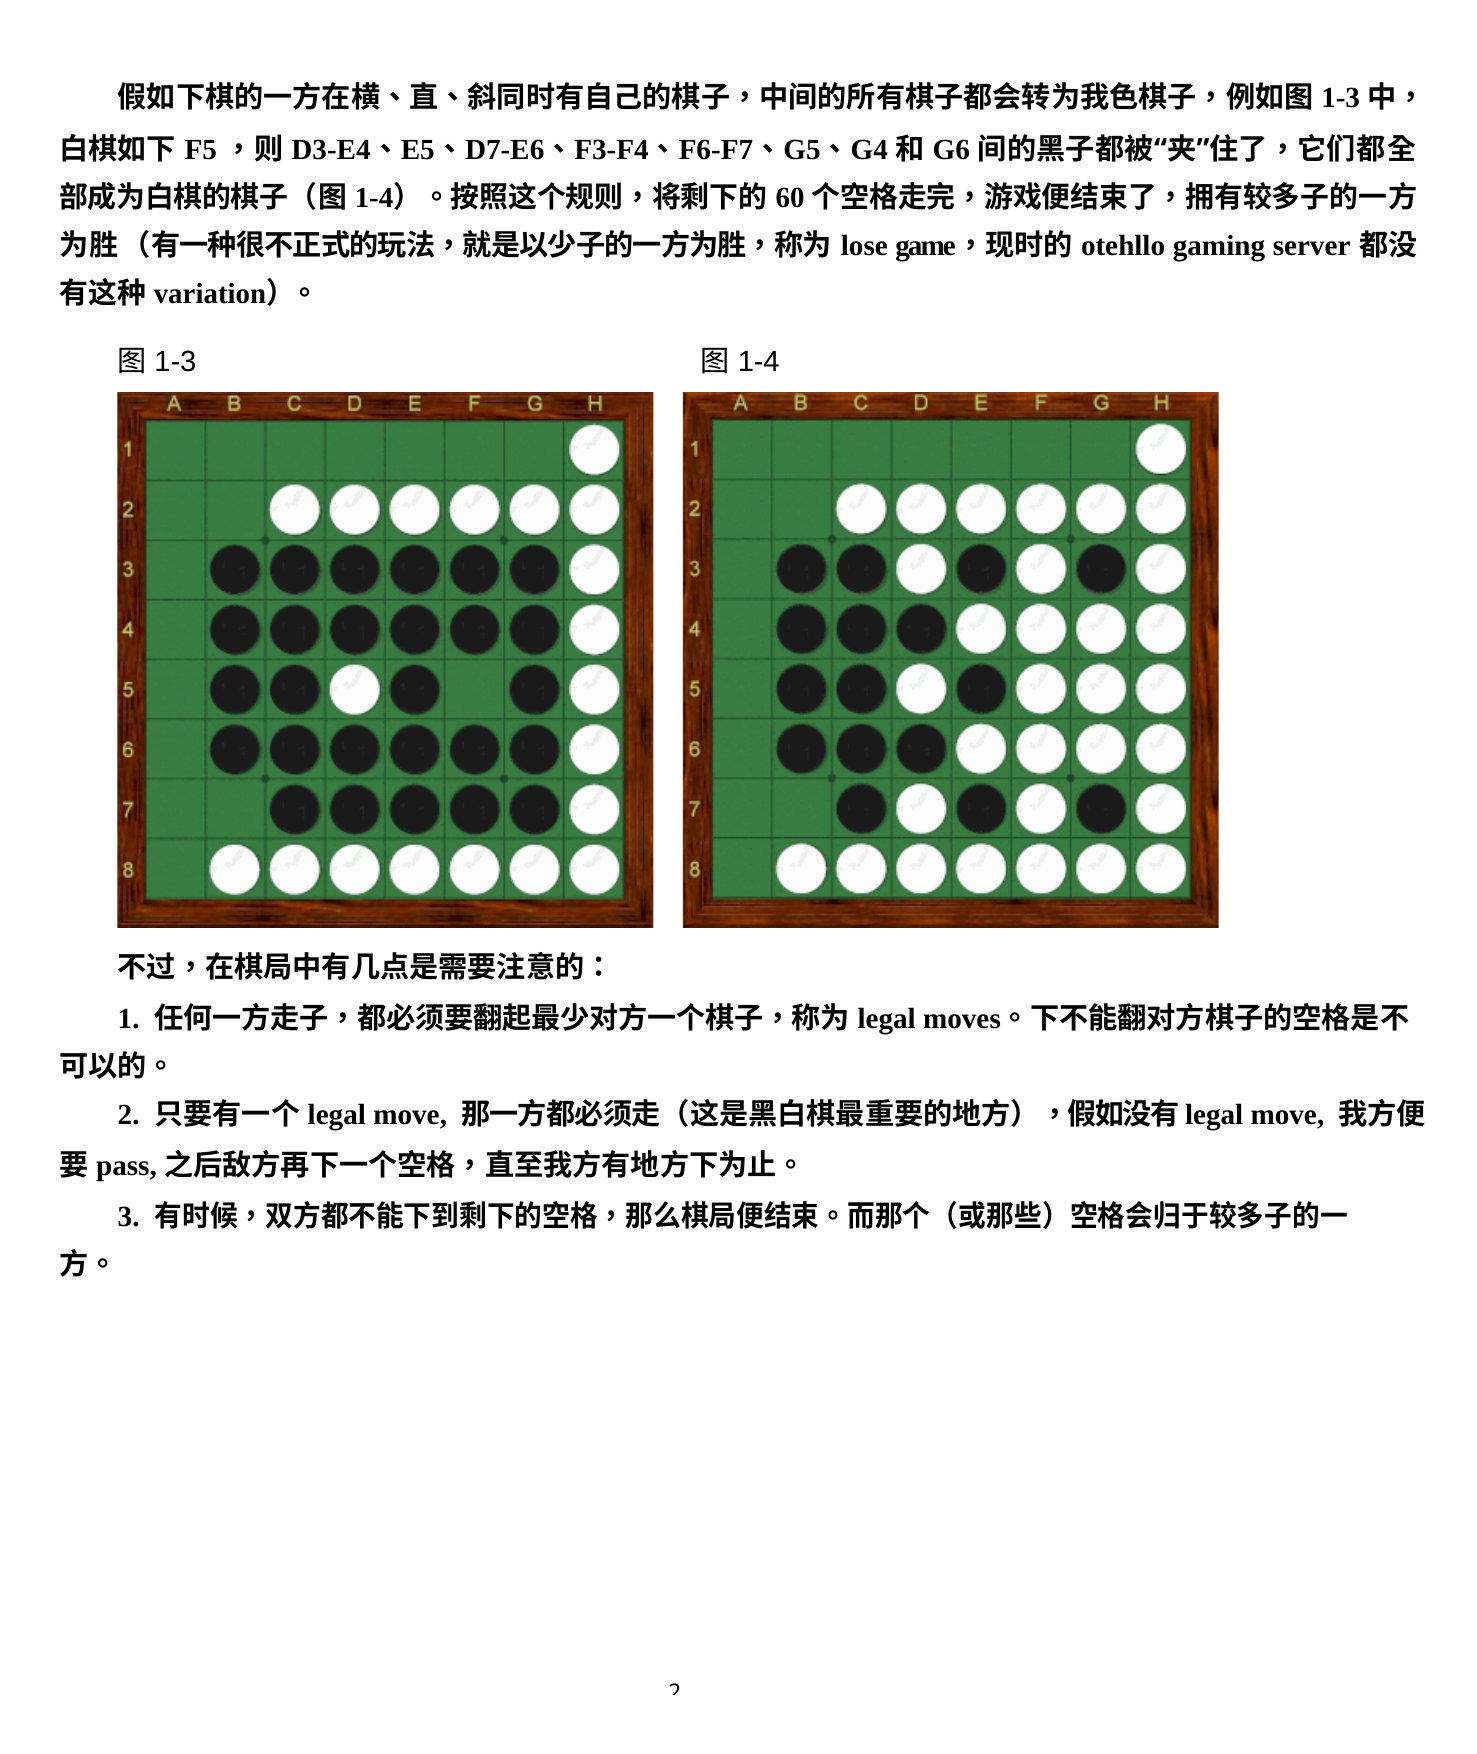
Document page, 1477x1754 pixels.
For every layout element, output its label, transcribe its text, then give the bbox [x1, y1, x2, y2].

text 白棋如下 F5 ，则 D3-E4、E5、D7-E6、F3-F4、F6-F7、G5、G4 和 G6 间的黑子都被“夹”住了，它们都全部成为白棋的棋子（图 1-4）。按照这个规则，将剩下的 60 个空格走完，游戏便结束了，拥有较多子的一方为胜（有一种很不正式的玩法，就是以少子的一方为胜，称为 lose game，现时的 otehllo gaming server 都没有这种 variation）。 [59, 128, 1417, 312]
picture [117, 392, 654, 928]
list 只要有一个 legal move, 那一方都必须走（这是黑白棋最重要的地方），假如没有 legal move, 我方便 [117, 1093, 1443, 1133]
text 要 pass, 之后敌方再下一个空格，直至我方有地方下为止。 [59, 1144, 1443, 1184]
list 任何一方走子，都必须要翻起最少对方一个棋子，称为 legal moves。下不能翻对方棋子的空格是不可以的。 [59, 997, 1417, 1085]
picture [682, 392, 1219, 928]
text 假如下棋的一方在横、直、斜同时有自己的棋子，中间的所有棋子都会转为我色棋子，例如图 1-3 中， [117, 69, 1443, 117]
text 图 1-3 图 1-4 [117, 340, 1443, 379]
list 有时候，双方都不能下到剩下的空格，那么棋局便结束。而那个（或那些）空格会归于较多子的一 方。 [59, 1195, 1417, 1283]
